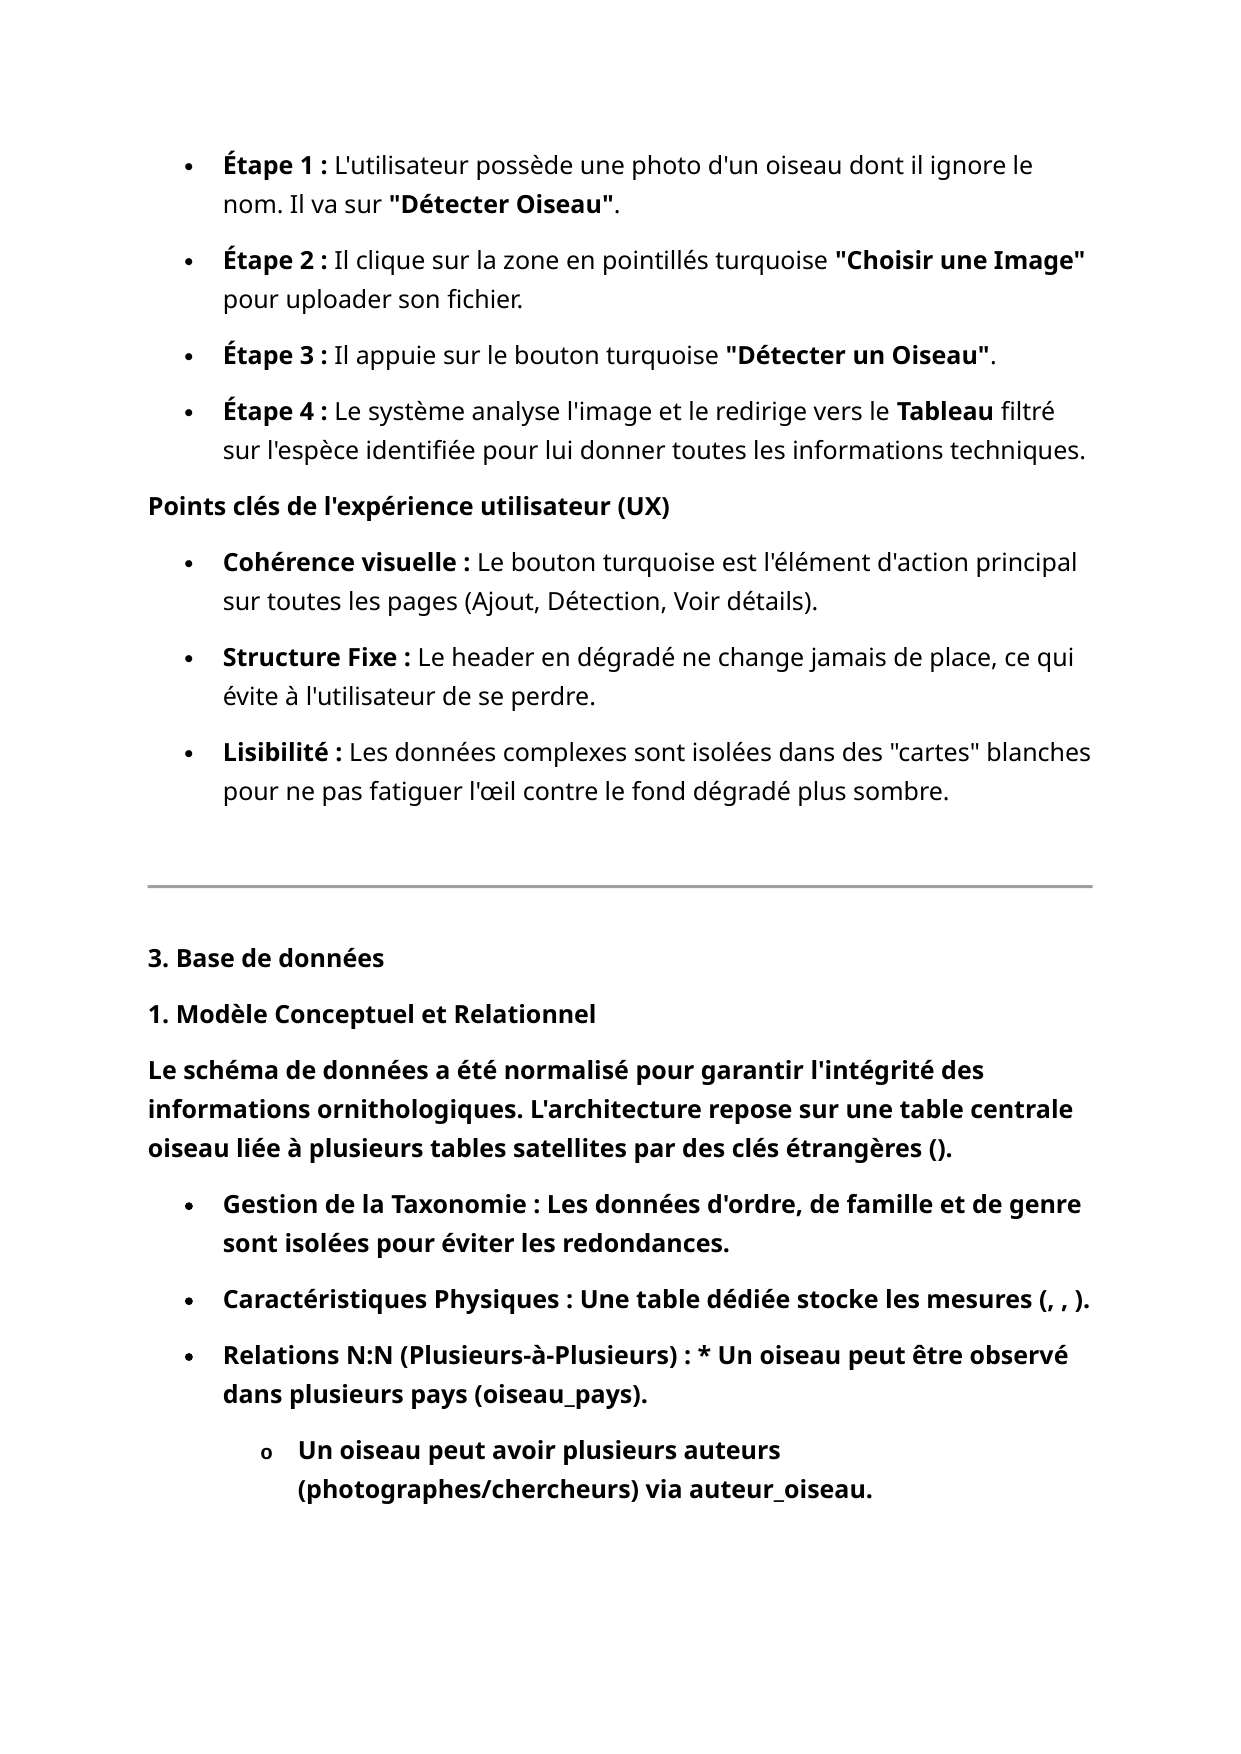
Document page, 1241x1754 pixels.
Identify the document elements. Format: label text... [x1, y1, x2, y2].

text 3. Base de données [148, 941, 1093, 975]
list Lisibilité : Les données complexes sont isolées dans des "cartes" blanches pour ne pas fatiguer l'œil contre le fond dégradé plus sombre. [185, 734, 1093, 807]
list Cohérence visuelle : Le bouton turquoise est l'élément d'action principal sur toutes les pages (Ajout, Détection, Voir détails). [185, 544, 1093, 617]
list Un oiseau peut avoir plusieurs auteurs (photographes/chercheurs) via auteur_oiseau. [260, 1433, 1093, 1506]
list Gestion de la Taxonomie : Les données d'ordre, de famille et de genre sont isolées pour éviter les redondances. [185, 1187, 1093, 1260]
list Étape 3 : Il appuie sur le bouton turquoise "Détecter un Oiseau". [185, 338, 1093, 372]
list Étape 4 : Le système analyse l'image et le redirige vers le Tableau filtré sur l'espèce identifiée pour lui donner toutes les informations techniques. [185, 393, 1093, 467]
list Étape 1 : L'utilisateur possède une photo d'un oiseau dont il ignore le nom. Il va sur "Détecter Oiseau". [185, 148, 1093, 221]
list Structure Fixe : Le header en dégradé ne change jamais de place, ce qui évite à l'utilisateur de se perdre. [185, 639, 1093, 712]
list Relations N:N (Plusieurs-à-Plusieurs) : * Un oiseau peut être observé dans plusieurs pays (oiseau_pays). [185, 1338, 1093, 1411]
list Caractéristiques Physiques : Une table dédiée stocke les mesures (, , ). [185, 1282, 1093, 1316]
text 1. Modèle Conceptuel et Relationnel [148, 997, 1093, 1031]
text Points clés de l'expérience utilisateur (UX) [148, 488, 1093, 522]
list Étape 2 : Il clique sur la zone en pointillés turquoise "Choisir une Image" pour uploader son fichier. [185, 243, 1093, 316]
text Le schéma de données a été normalisé pour garantir l'intégrité des informations ornithologiques. L'architecture repose sur une table centrale oiseau liée à plusieurs tables satellites par des clés étrangères (). [148, 1053, 1093, 1165]
